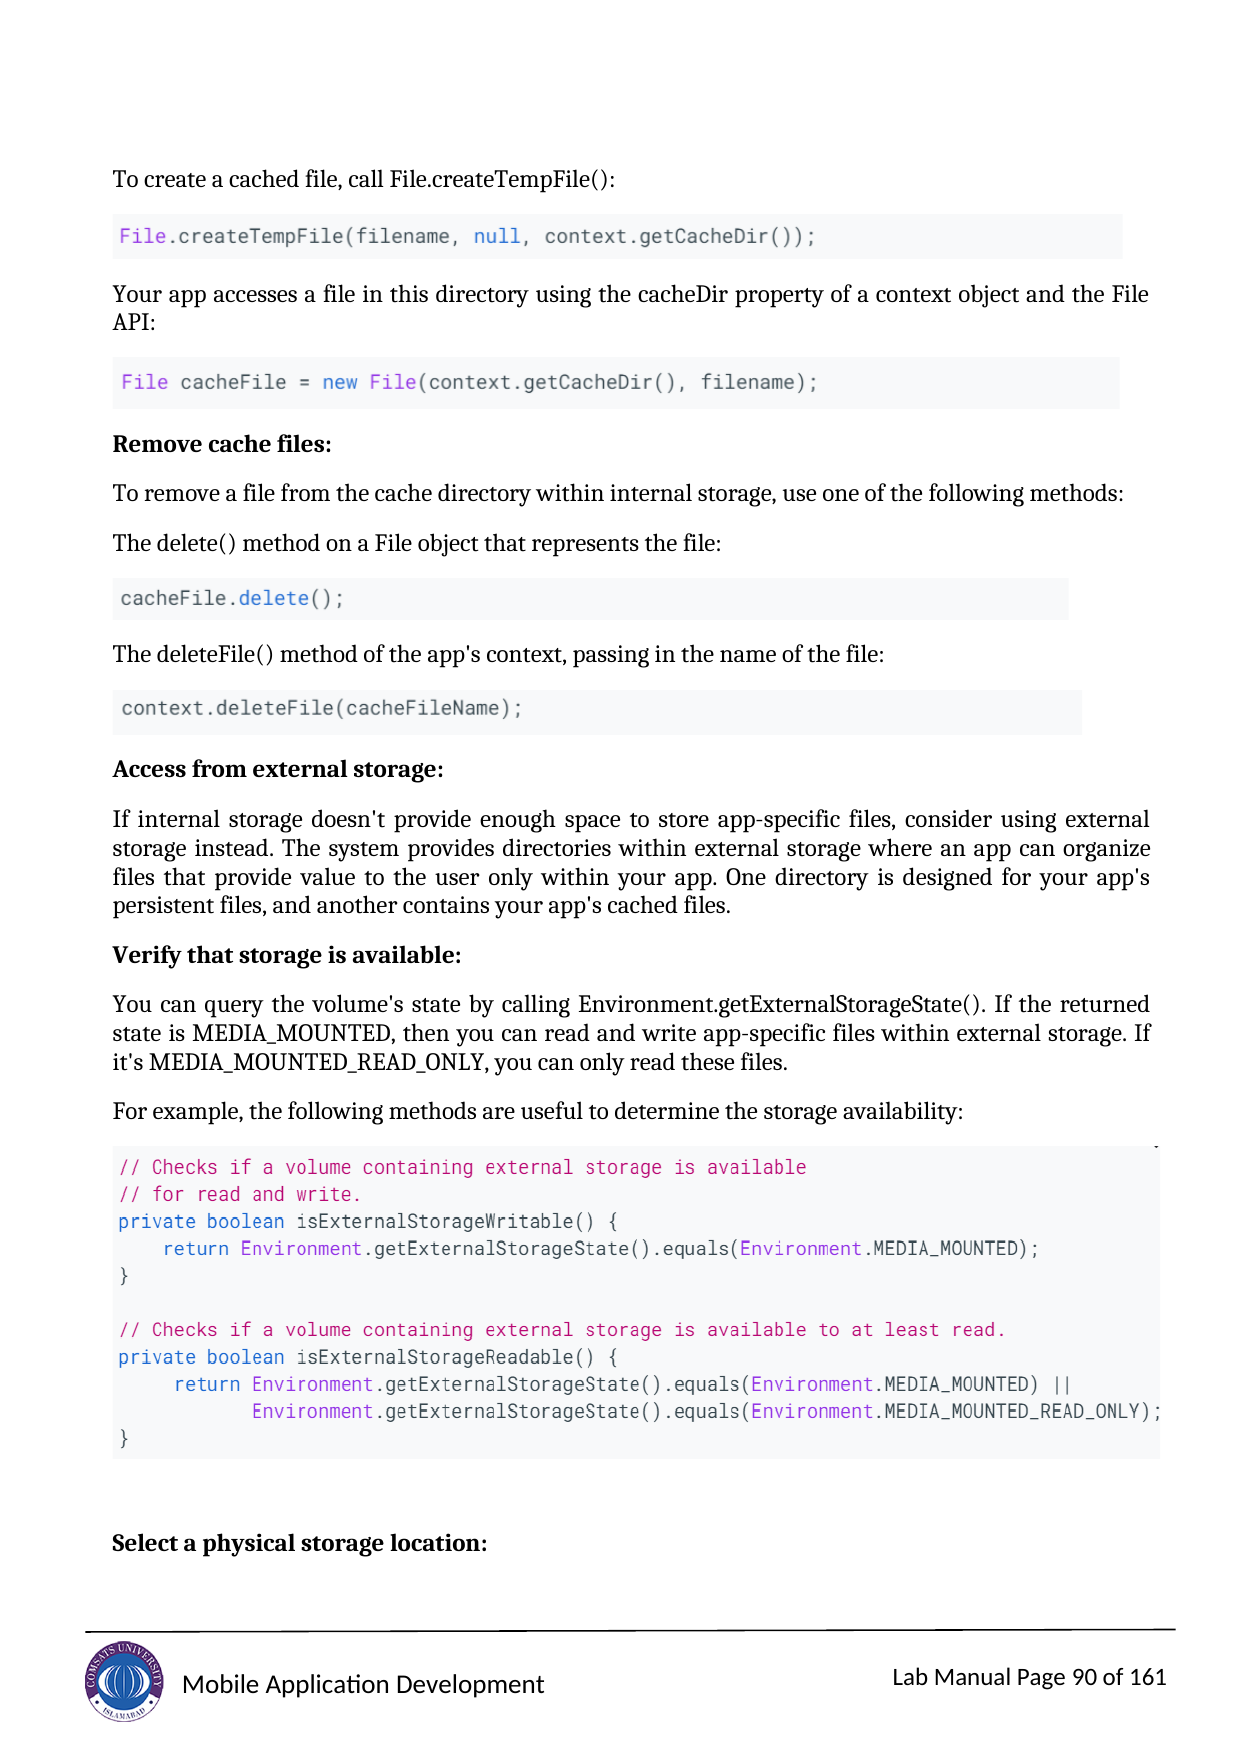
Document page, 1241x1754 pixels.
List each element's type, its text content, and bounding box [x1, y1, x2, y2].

picture [112, 357, 1120, 409]
picture [112, 1146, 1161, 1459]
subtitle Select a physical storage location: [112, 1529, 1240, 1558]
text The delete() method on a File object that represents the file: [112, 528, 1152, 557]
text For example, the following methods are useful to determine the storage availability: [112, 1097, 1152, 1126]
text To create a cached file, call File.createTempFile(): [112, 164, 1152, 193]
picture [112, 214, 1123, 259]
subtitle Remove cache files: [112, 429, 1240, 458]
picture [112, 578, 1069, 620]
text To remove a file from the cache directory within internal storage, use one of the following methods: [112, 479, 1152, 508]
text If internal storage doesn't provide enough space to store app-specific files, consider using external storage instead. The system provides directories within external storage where an app can organize files that provide value to the user only within your app. One directory is designed for your app's persistent files, and another contains your app's cached files. [112, 805, 1152, 920]
subtitle Verify that storage is available: [112, 941, 1240, 969]
subtitle Access from external storage: [112, 755, 1240, 784]
picture [112, 690, 1083, 735]
picture [85, 1641, 165, 1722]
text You can query the volume's state by calling Environment.getExternalStorageState(). If the returned state is MEDIA_MOUNTED, then you can read and write app-specific files within external storage. If it's MEDIA_MOUNTED_READ_ONLY, you can only read these files. [112, 990, 1152, 1076]
text Your app accesses a file in this directory using the cacheDir property of a context object and the File API: [112, 279, 1152, 337]
text The deleteFile() method of the app's context, passing in the name of the file: [112, 640, 1152, 669]
